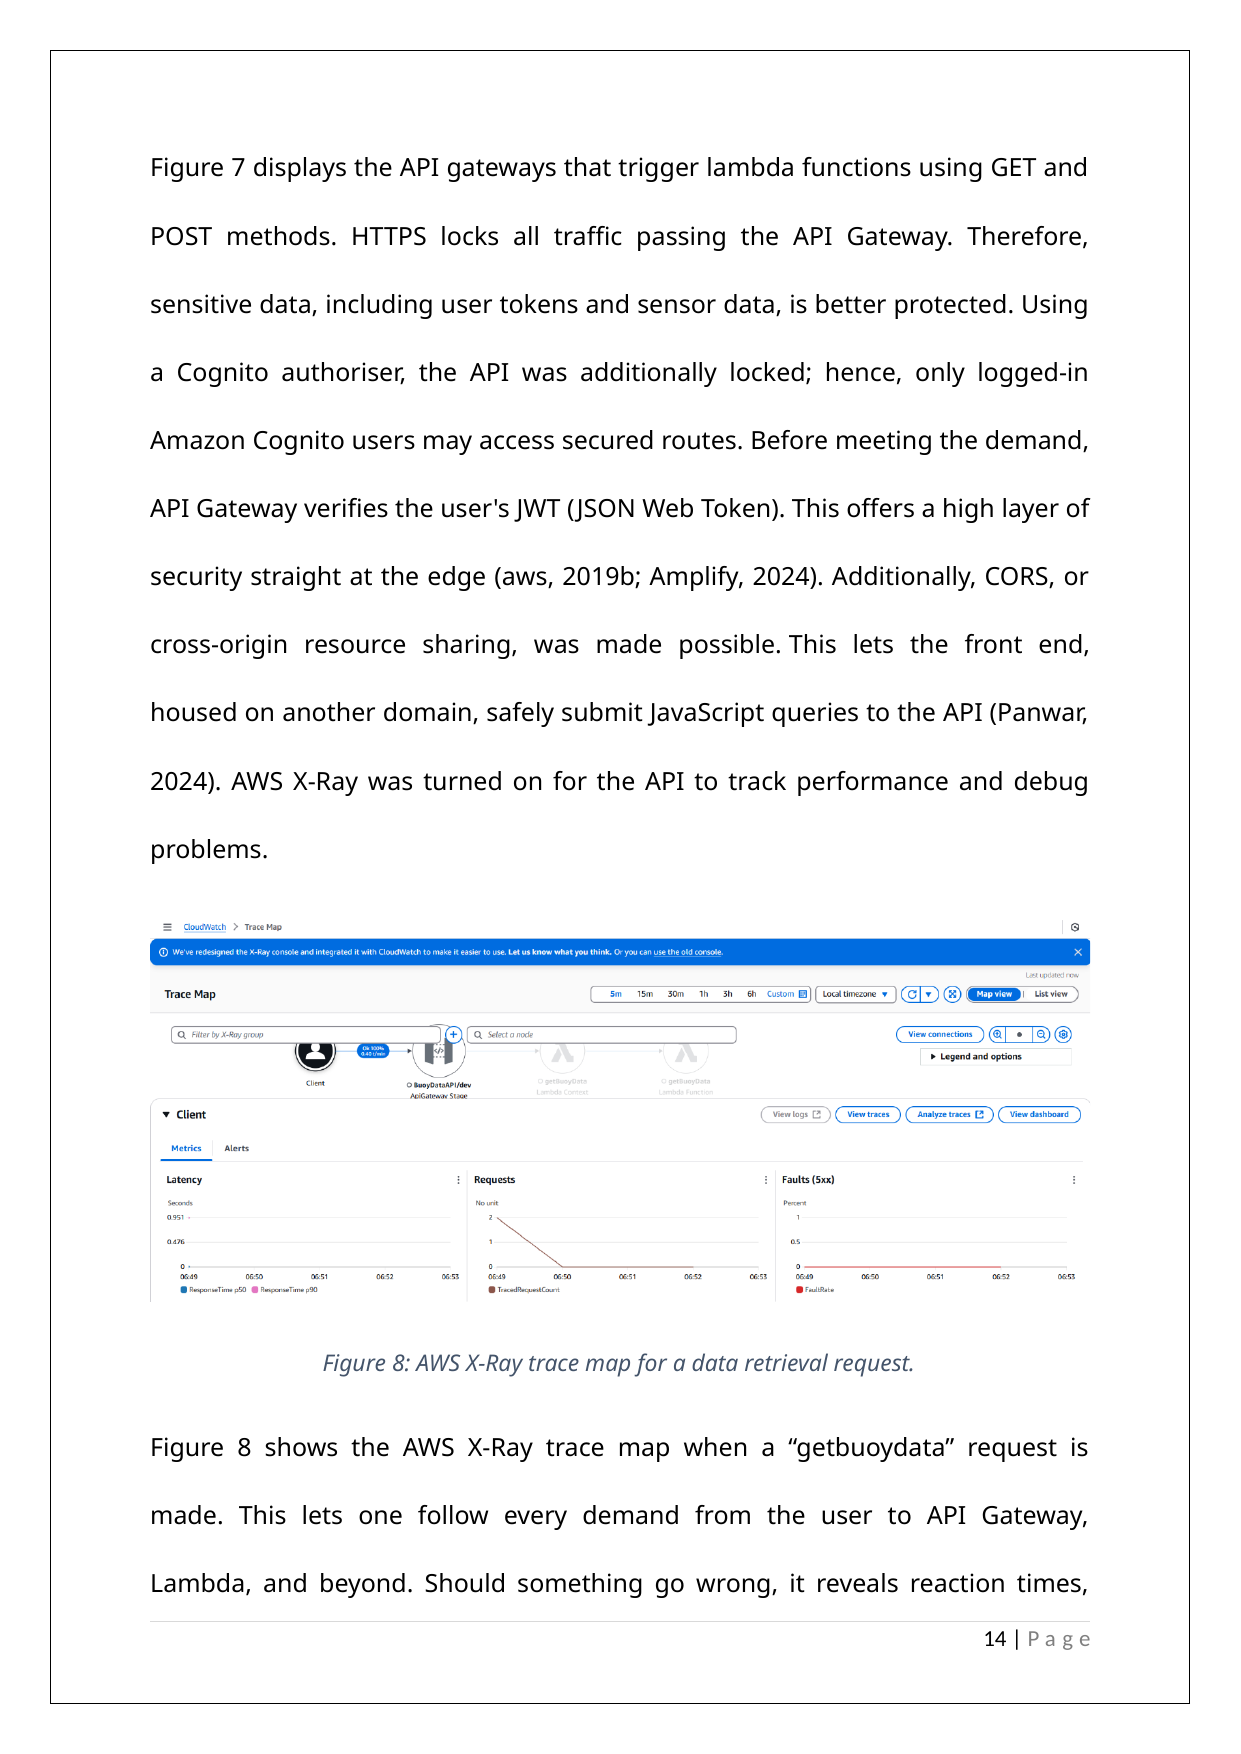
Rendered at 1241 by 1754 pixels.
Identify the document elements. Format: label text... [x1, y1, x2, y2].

picture [150, 916, 1091, 1302]
text Figure 7 displays the API gateways that trigger lambda functions using GET and POST methods. HTTPS locks all traffic passing the API Gateway. Therefore, sensitive data, including user tokens and sensor data, is better protected. Using a Cognito authoriser, the API was additionally locked; hence, only logged-in Amazon Cognito users may access secured routes. Before meeting the demand, API Gateway verifies the user's JWT (JSON Web Token). This offers a high layer of security straight at the edge (aws, 2019b; Amplify, 2024). Additionally, CORS, or cross-origin resource sharing, was made possible. This lets the front end, housed on another domain, safely submit JavaScript queries to the API (Panwar, 2024). AWS X-Ray was turned on for the API to track performance and debug problems. [150, 150, 1090, 865]
text Figure 8: AWS X-Ray trace map for a data retrieval request. [150, 1347, 1090, 1378]
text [150, 1430, 1090, 1600]
